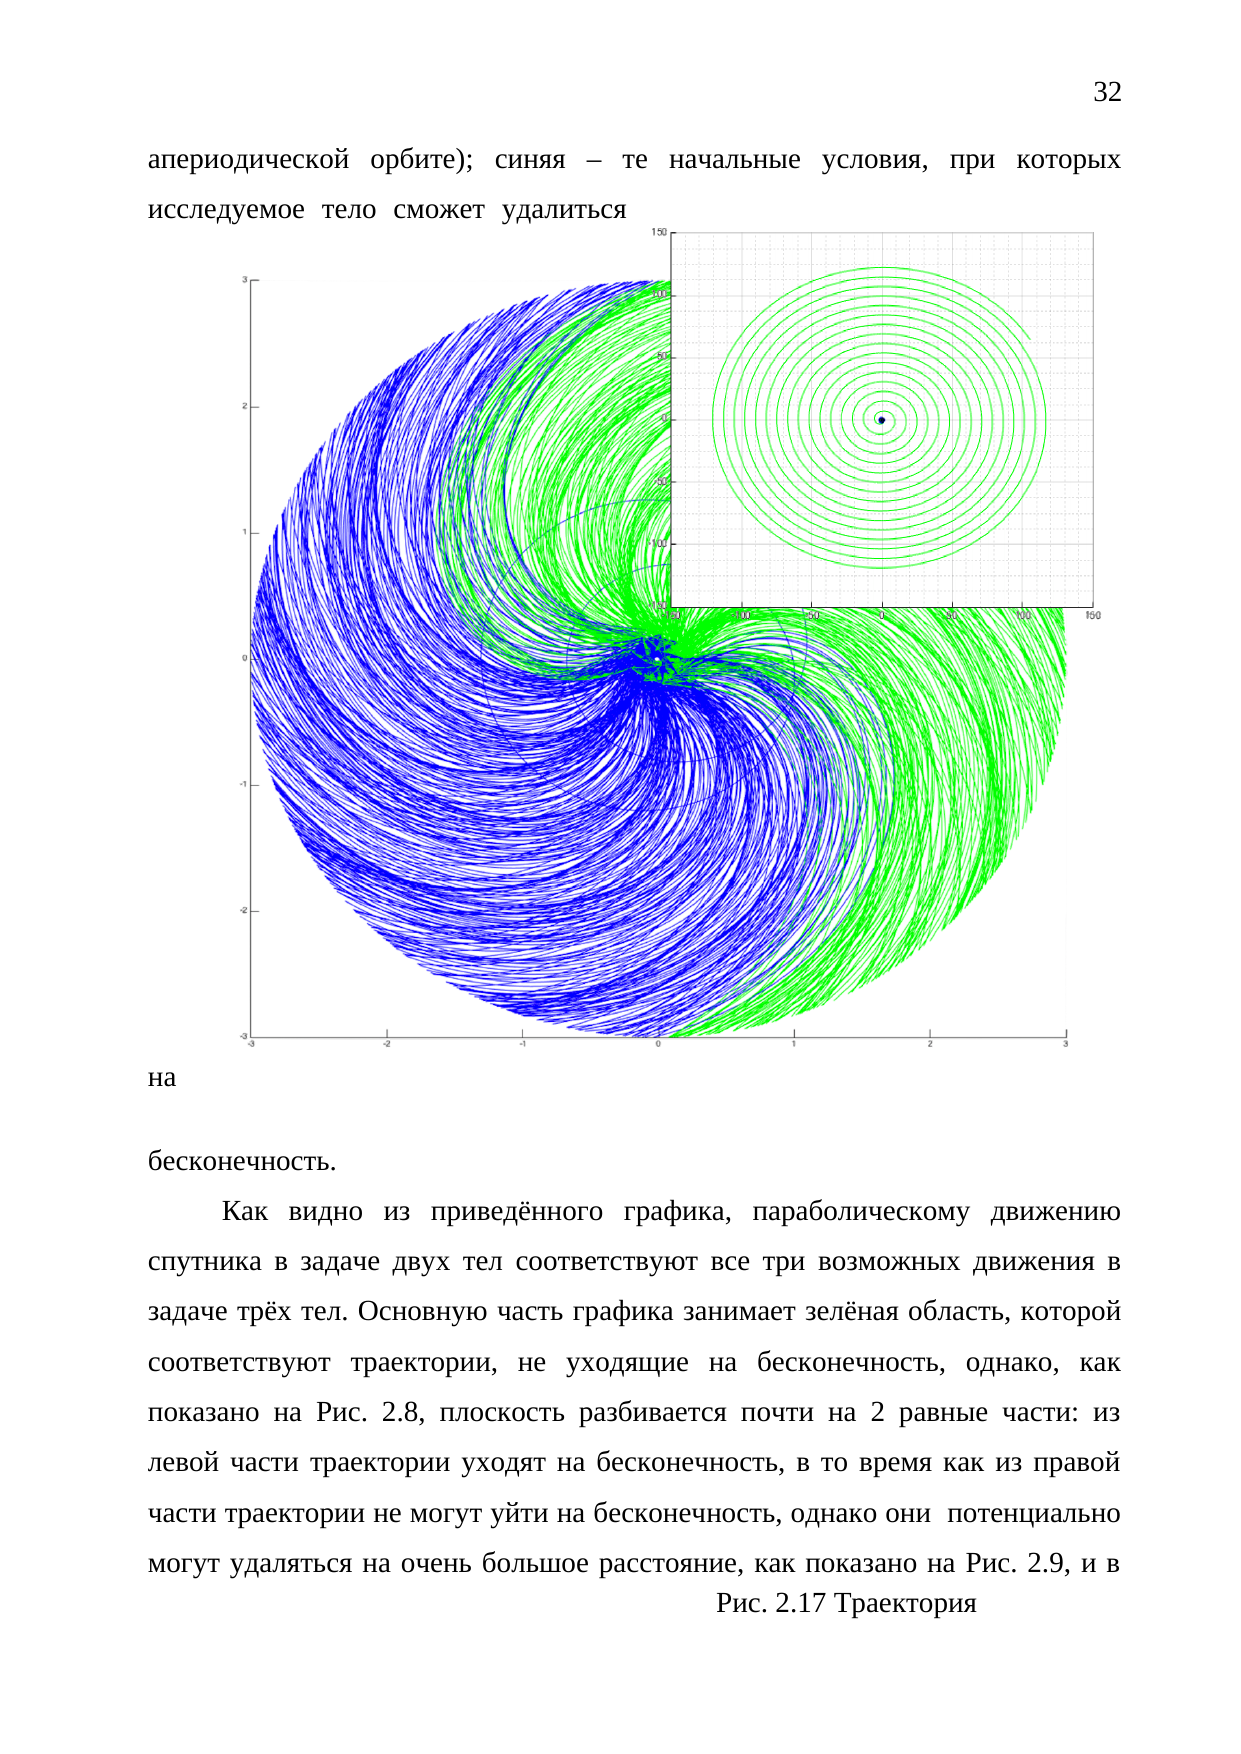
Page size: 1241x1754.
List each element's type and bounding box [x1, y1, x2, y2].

picture [232, 220, 1103, 1059]
text [148, 1193, 1122, 1579]
text [148, 141, 1122, 1176]
